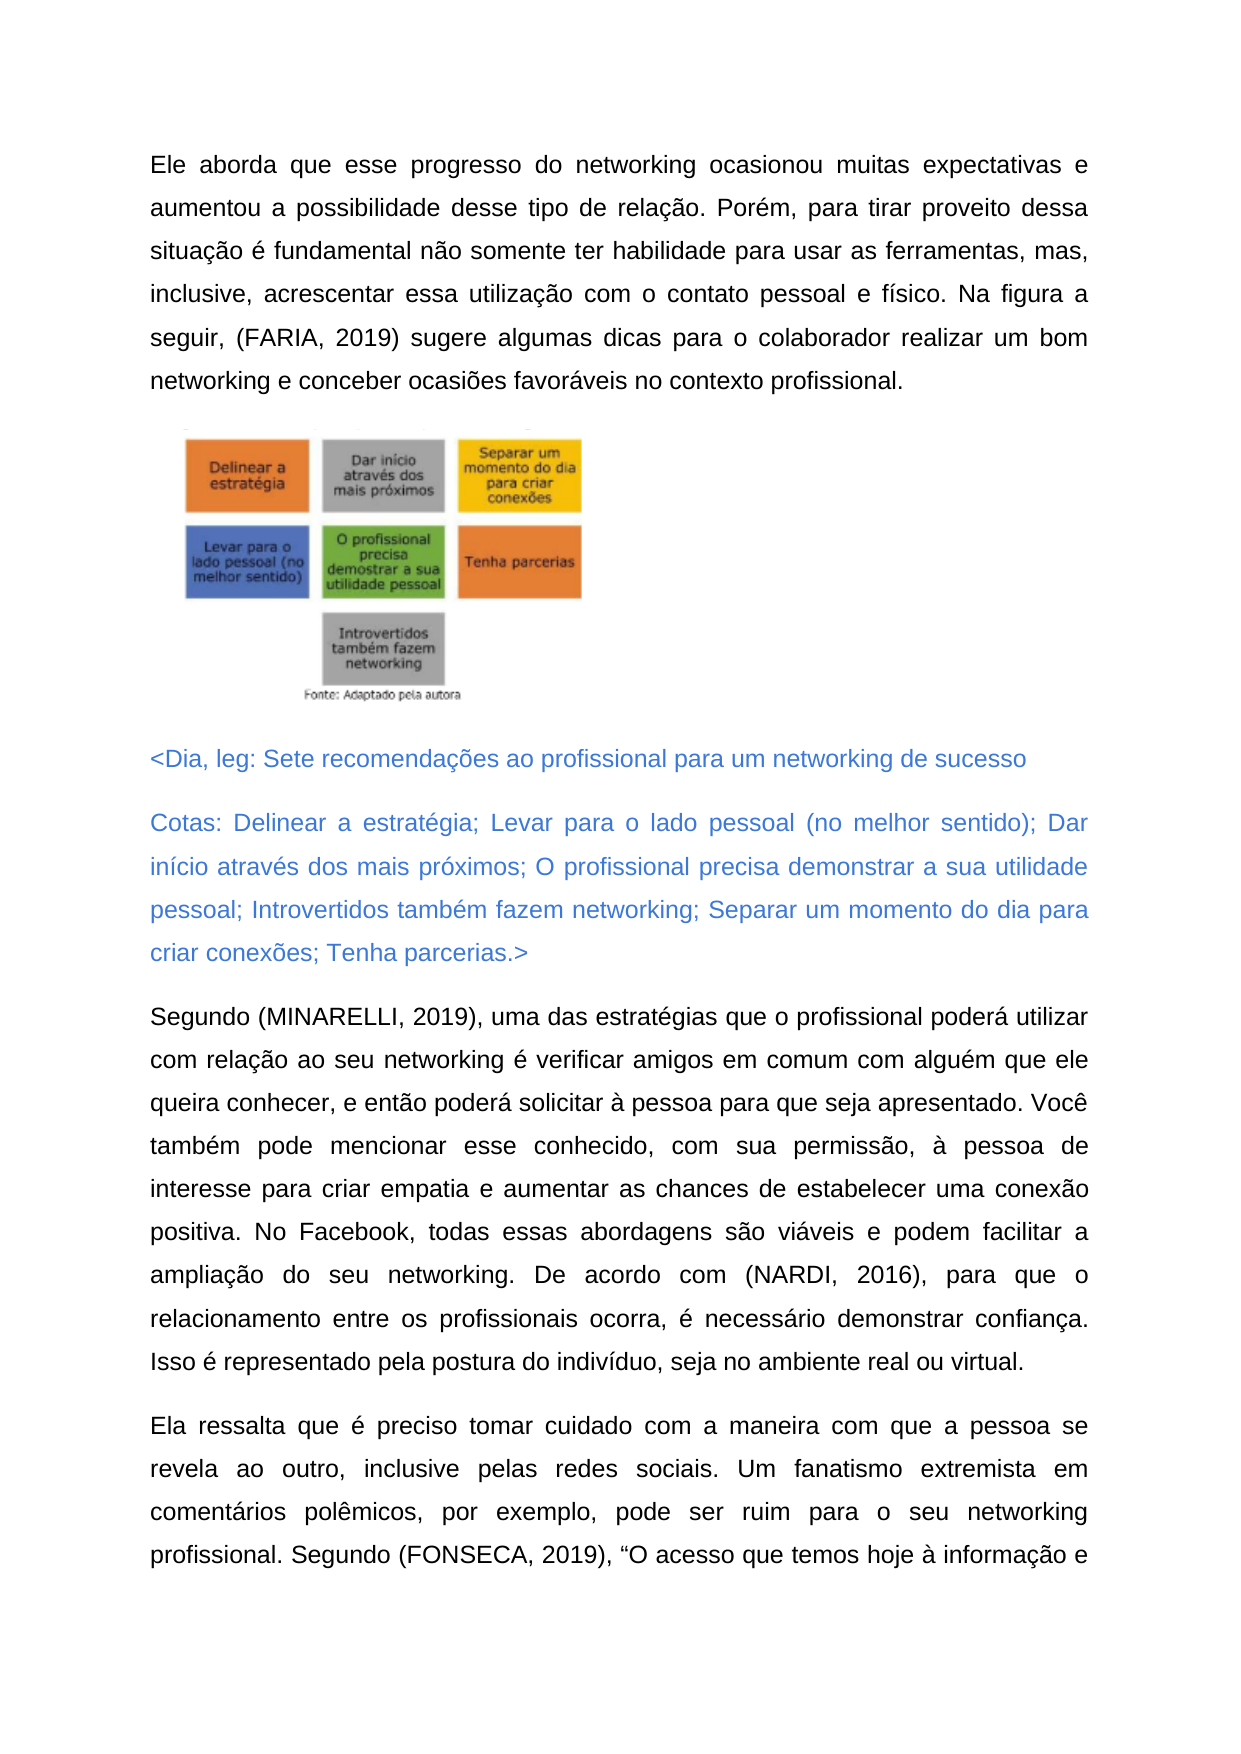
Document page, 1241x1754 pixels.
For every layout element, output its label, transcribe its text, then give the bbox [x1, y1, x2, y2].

text <Dia, leg: Sete recomendações ao profissional para um networking de sucesso [150, 744, 1090, 773]
picture [150, 429, 606, 711]
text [150, 1411, 1090, 1569]
text Segundo (MINARELLI, 2019), uma das estratégias que o profissional poderá utilizar com relação ao seu networking é verificar amigos em comum com alguém que ele queira conhecer, e então poderá solicitar à pessoa para que seja apresentado. Você também pode mencionar esse conhecido, com sua permissão, à pessoa de interesse para criar empatia e aumentar as chances de estabelecer uma conexão positiva. No Facebook, todas essas abordagens são viáveis e podem facilitar a ampliação do seu networking. De acordo com (NARDI, 2016), para que o relacionamento entre os profissionais ocorra, é necessário demonstrar confiança. Isso é representado pela postura do indivíduo, seja no ambiente real ou virtual. [150, 1002, 1090, 1375]
text Cotas: Delinear a estratégia; Levar para o lado pessoal (no melhor sentido); Dar início através dos mais próximos; O profissional precisa demonstrar a sua utilidade pessoal; Introvertidos também fazem networking; Separar um momento do dia para criar conexões; Tenha parcerias.> [150, 808, 1090, 966]
text Ele aborda que esse progresso do networking ocasionou muitas expectativas e aumentou a possibilidade desse tipo de relação. Porém, para tirar proveito dessa situação é fundamental não somente ter habilidade para usar as ferramentas, mas, inclusive, acrescentar essa utilização com o contato pessoal e físico. Na figura a seguir, (FARIA, 2019) sugere algumas dicas para o colaborador realizar um bom networking e conceber ocasiões favoráveis no contexto profissional. [150, 150, 1090, 394]
